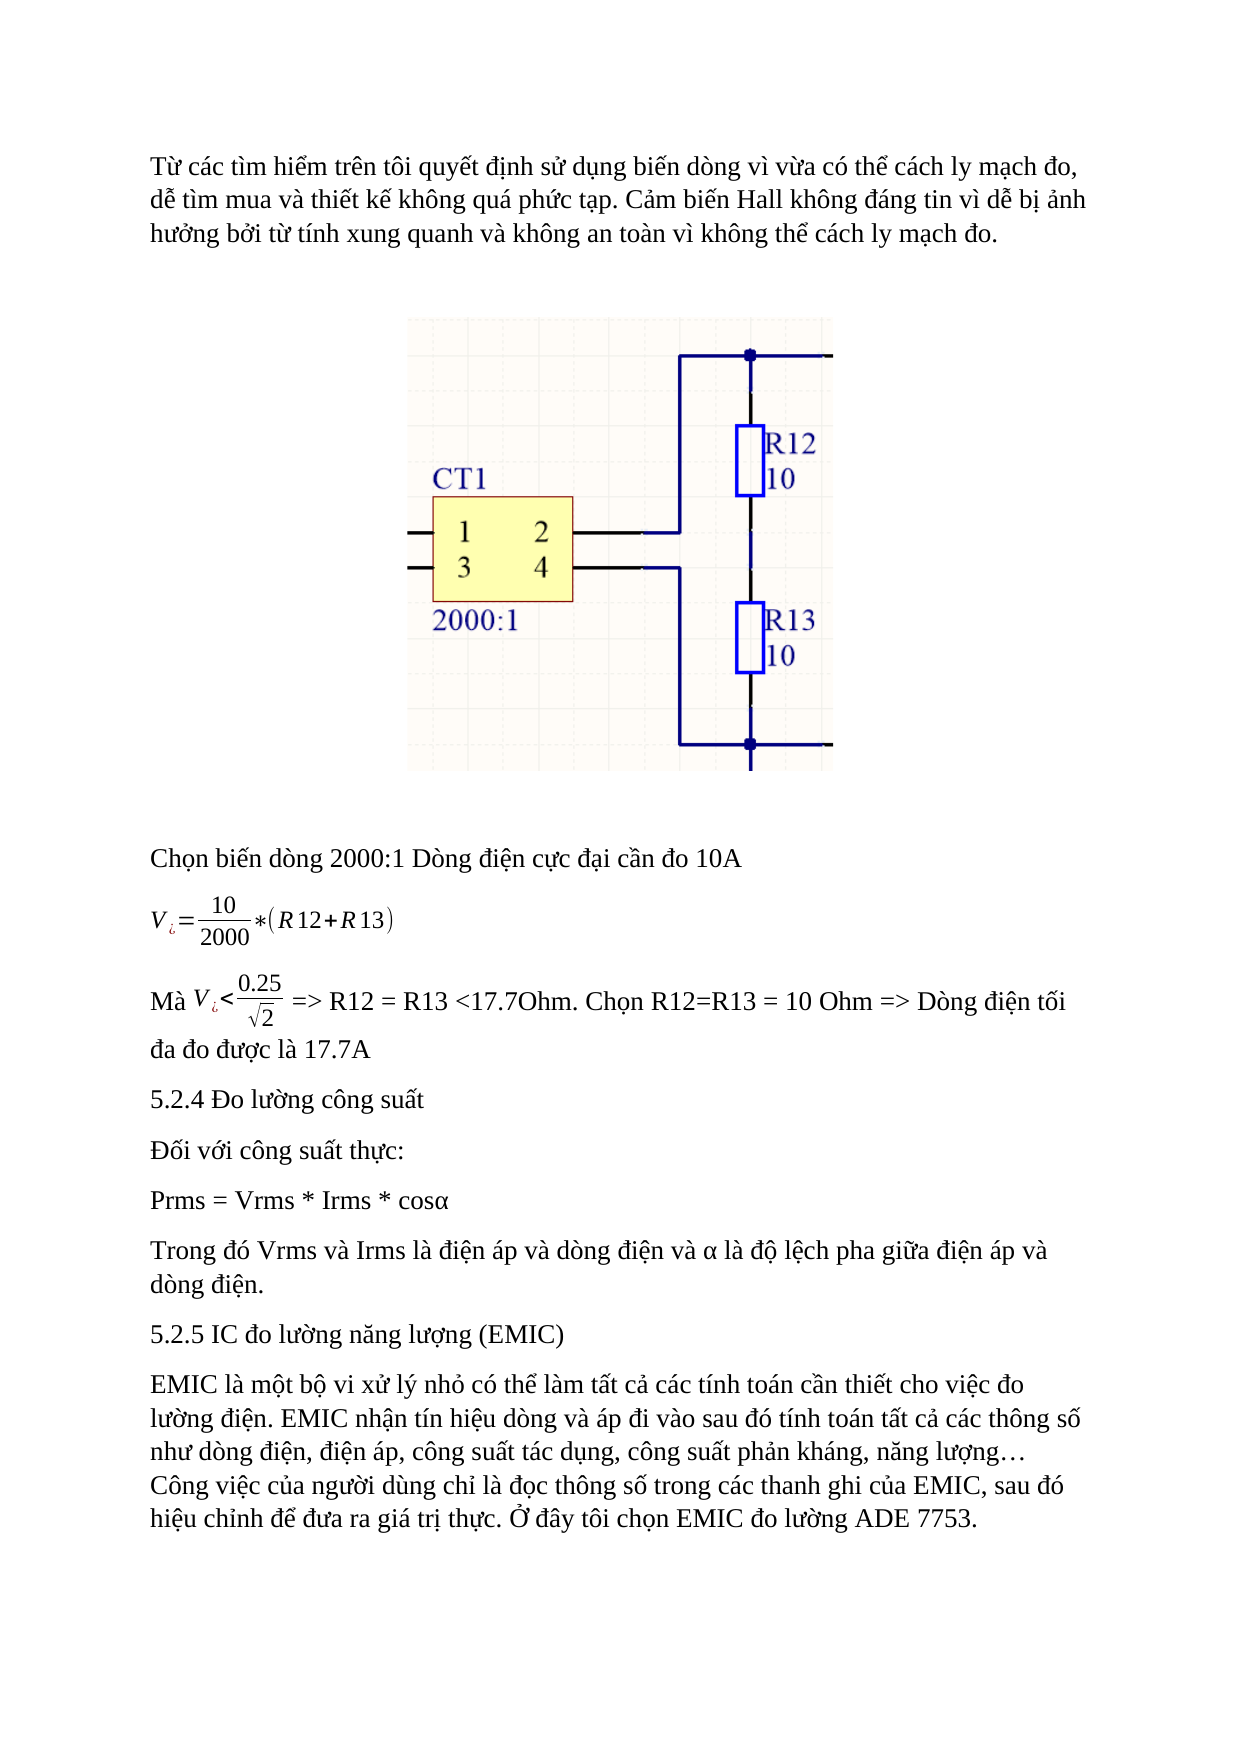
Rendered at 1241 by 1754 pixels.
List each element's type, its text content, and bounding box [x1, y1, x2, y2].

picture [407, 317, 834, 771]
text Trong đó Vrms và Irms là điện áp và dòng điện và α là độ lệch pha giữa điện áp và dòng điện. [150, 1234, 1090, 1299]
text Mà => R12 = R13 <17.7Ohm. Chọn R12=R13 = 10 Ohm => Dòng điện tối đa đo được là 17.7A [150, 970, 1090, 1064]
text 5.2.5 IC đo lường năng lượng (EMIC) [150, 1318, 1090, 1349]
text Đối với công suất thực: [150, 1134, 1090, 1165]
text EMIC là một bộ vi xử lý nhỏ có thể làm tất cả các tính toán cần thiết cho việc đo lường điện. EMIC nhận tín hiệu dòng và áp đi vào sau đó tính toán tất cả các thông số như dòng điện, điện áp, công suất tác dụng, công suất phản kháng, năng lượng… Công việc của người dùng chỉ là đọc thông số trong các thanh ghi của EMIC, sau đó hiệu chỉnh để đưa ra giá trị thực. Ở đây tôi chọn EMIC đo lường ADE 7753. [150, 1368, 1090, 1533]
text Prms = Vrms * Irms * cosα [150, 1184, 1090, 1215]
text Chọn biến dòng 2000:1 Dòng điện cực đại cần đo 10A [150, 842, 1090, 873]
text Từ các tìm hiểm trên tôi quyết định sử dụng biến dòng vì vừa có thể cách ly mạch đo, dễ tìm mua và thiết kế không quá phức tạp. Cảm biến Hall không đáng tin vì dễ bị ảnh hưởng bởi từ tính xung quanh và không an toàn vì không thể cách ly mạch đo. [150, 150, 1090, 248]
text 5.2.4 Đo lường công suất [150, 1084, 1090, 1115]
